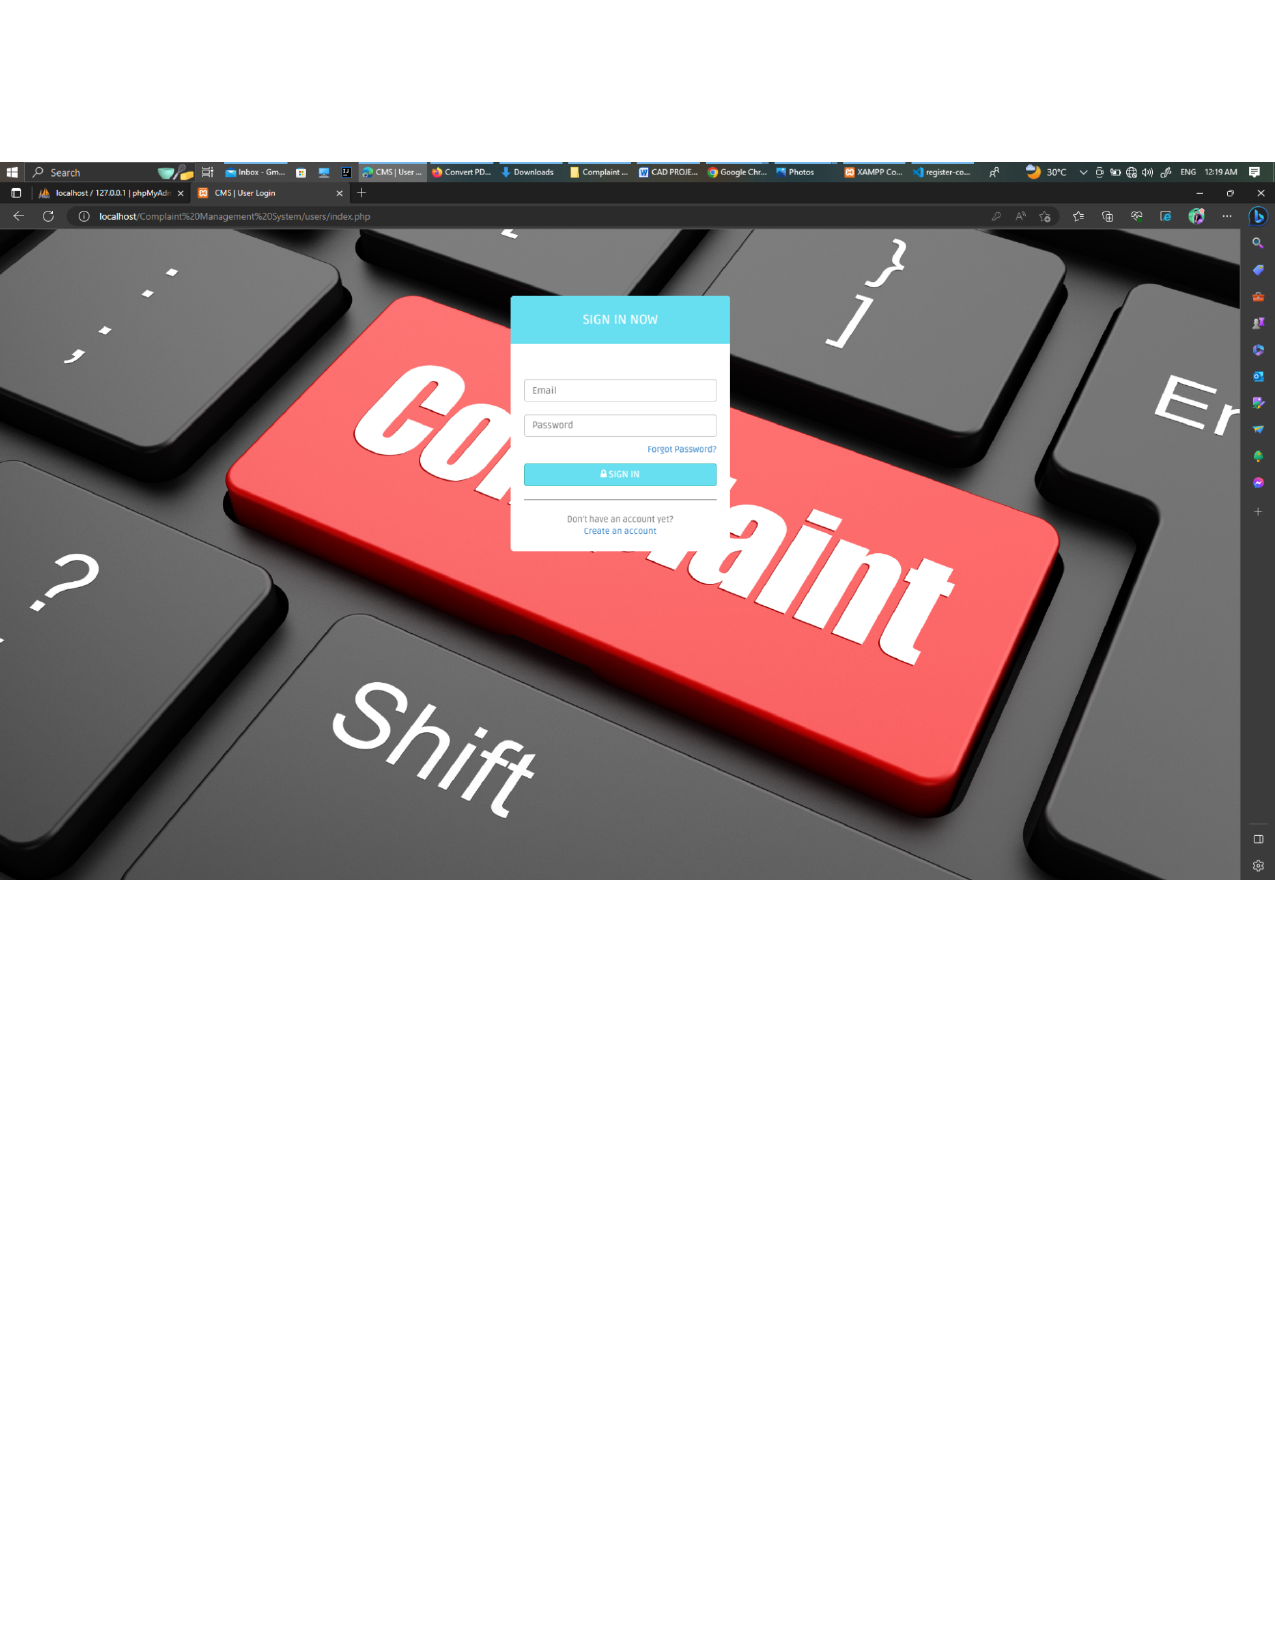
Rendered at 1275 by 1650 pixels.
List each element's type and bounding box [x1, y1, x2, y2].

picture [0, 162, 1275, 880]
